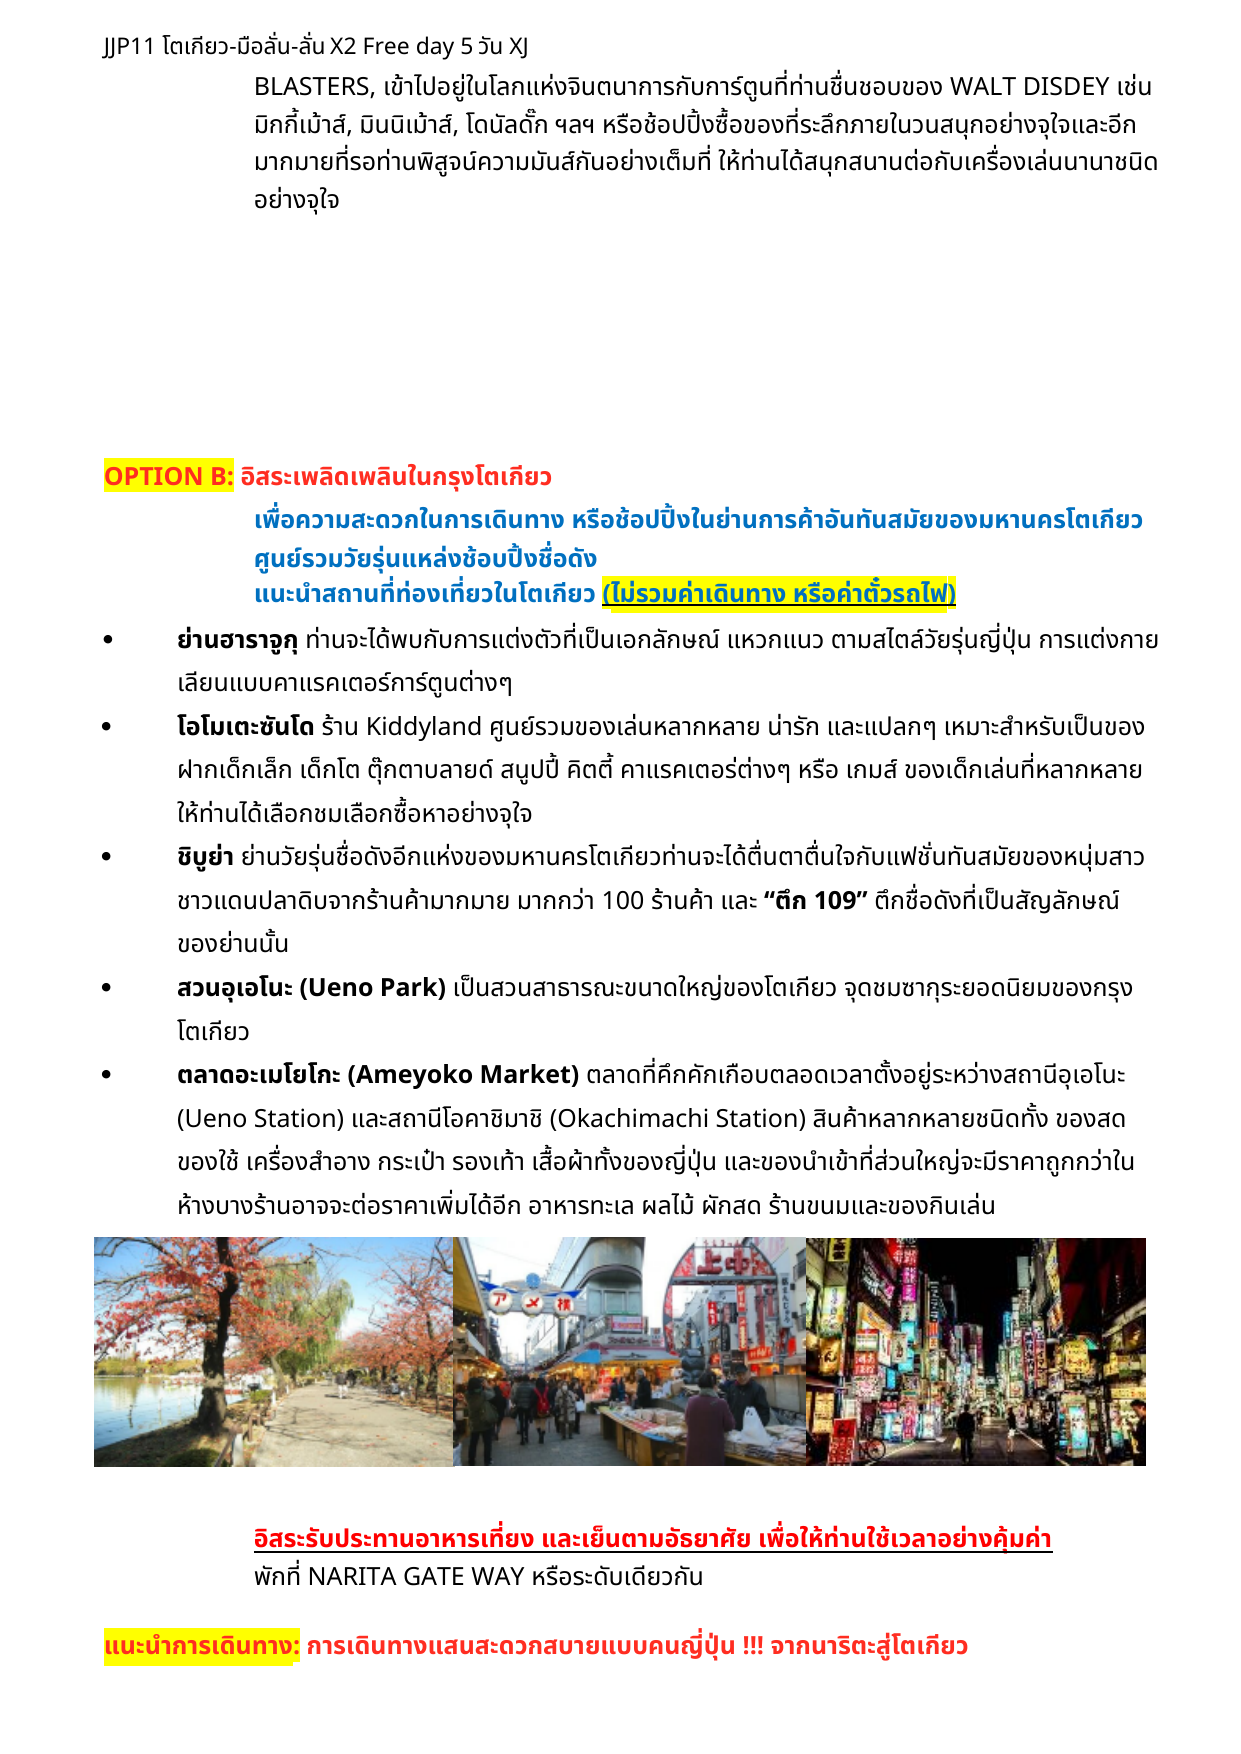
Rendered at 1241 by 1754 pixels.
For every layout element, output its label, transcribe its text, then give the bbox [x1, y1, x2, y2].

list ชิบูย่า ย่านวัยรุ่นชื่อดังอีกแห่งของมหานครโตเกียวท่านจะได้ตื่นตาตื่นใจกับแฟชั่นทันสมัยของหนุ่มสาวชาวแดนปลาดิบจากร้านค้ามากมาย มากกว่า 100 ร้านค้า และ “ตึก 109” ตึกชื่อดังที่เป็นสัญลักษณ์ของย่านนั้น [102, 839, 1161, 964]
text เพื่อความสะดวกในการเดินทาง หรือช้อปปิ้งในย่านการค้าอันทันสมัยของมหานครโตเกียวศูนย์รวมวัยรุ่นแหล่งช้อบปิ้งชื่อดัง [253, 496, 1161, 576]
list ย่านฮาราจูกุ ท่านจะได้พบกับการแต่งตัวที่เป็นเอกลักษณ์ แหวกแนว ตามสไตล์วัยรุ่นญี่ปุ่น การแต่งกายเลียนแบบคาแรคเตอร์การ์ตูนต่างๆ [103, 622, 1161, 703]
text อิสระรับประทานอาหารเที่ยง และเย็นตามอัธยาศัย เพื่อให้ท่านใช้เวลาอย่างคุ้มค่า [253, 1521, 1161, 1558]
picture [94, 1237, 1146, 1467]
list สวนอุเอโนะ (Ueno Park) เป็นสวนสาธารณะขนาดใหญ่ของโตเกียว จุดชมซากุระยอดนิยมของกรุงโตเกียว [102, 970, 1161, 1051]
text พักที่ NARITA GATE WAY หรือระดับเดียวกัน [178, 1558, 1161, 1596]
list ตลาดอะเมโยโกะ (Ameyoko Market) ตลาดที่คึกคักเกือบตลอดเวลาตั้งอยู่ระหว่างสถานีอุเอโนะ (Ueno Station) และสถานีโอคาชิมาชิ (Okachimachi Station) สินค้าหลากหลายชนิดทั้ง ของสด ของใช้ เครื่องสำอาง กระเป๋า รองเท้า เสื้อผ้าทั้งของญี่ปุ่น และของนำเข้าที่ส่วนใหญ่จะมีราคาถูกกว่าในห้างบางร้านอาจจะต่อราคาเพิ่มได้อีก อาหารทะเล ผลไม้ ผักสด ร้านขนมและของกินเล่น [102, 1057, 1161, 1225]
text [253, 68, 1161, 220]
text แนะนำการเดินทาง: การเดินทางแสนสะดวกสบายแบบคนญี่ปุ่น !!! จากนาริตะสู่โตเกียว [293, 1628, 1161, 1666]
text แนะนำสถานที่ท่องเที่ยวในโตเกียว (ไม่รวมค่าเดินทาง หรือค่าตั๋วรถไฟ) [947, 576, 1161, 613]
text OPTION B: อิสระเพลิดเพลินในกรุงโตเกียว [103, 458, 1161, 496]
list โอโมเตะซันโด ร้าน Kiddyland ศูนย์รวมของเล่นหลากหลาย น่ารัก และแปลกๆ เหมาะสำหรับเป็นของฝากเด็กเล็ก เด็กโต ตุ๊กตาบลายด์ สนูปปี้ คิตตี้ คาแรคเตอร่ต่างๆ หรือ เกมส์ ของเด็กเล่นที่หลากหลายให้ท่านได้เลือกชมเลือกซื้อหาอย่างจุใจ [102, 709, 1161, 834]
text แนะนำสถานที่ท่องเที่ยวในโตเกียว (ไม่รวมค่าเดินทาง หรือค่าตั๋วรถไฟ) [178, 576, 611, 613]
